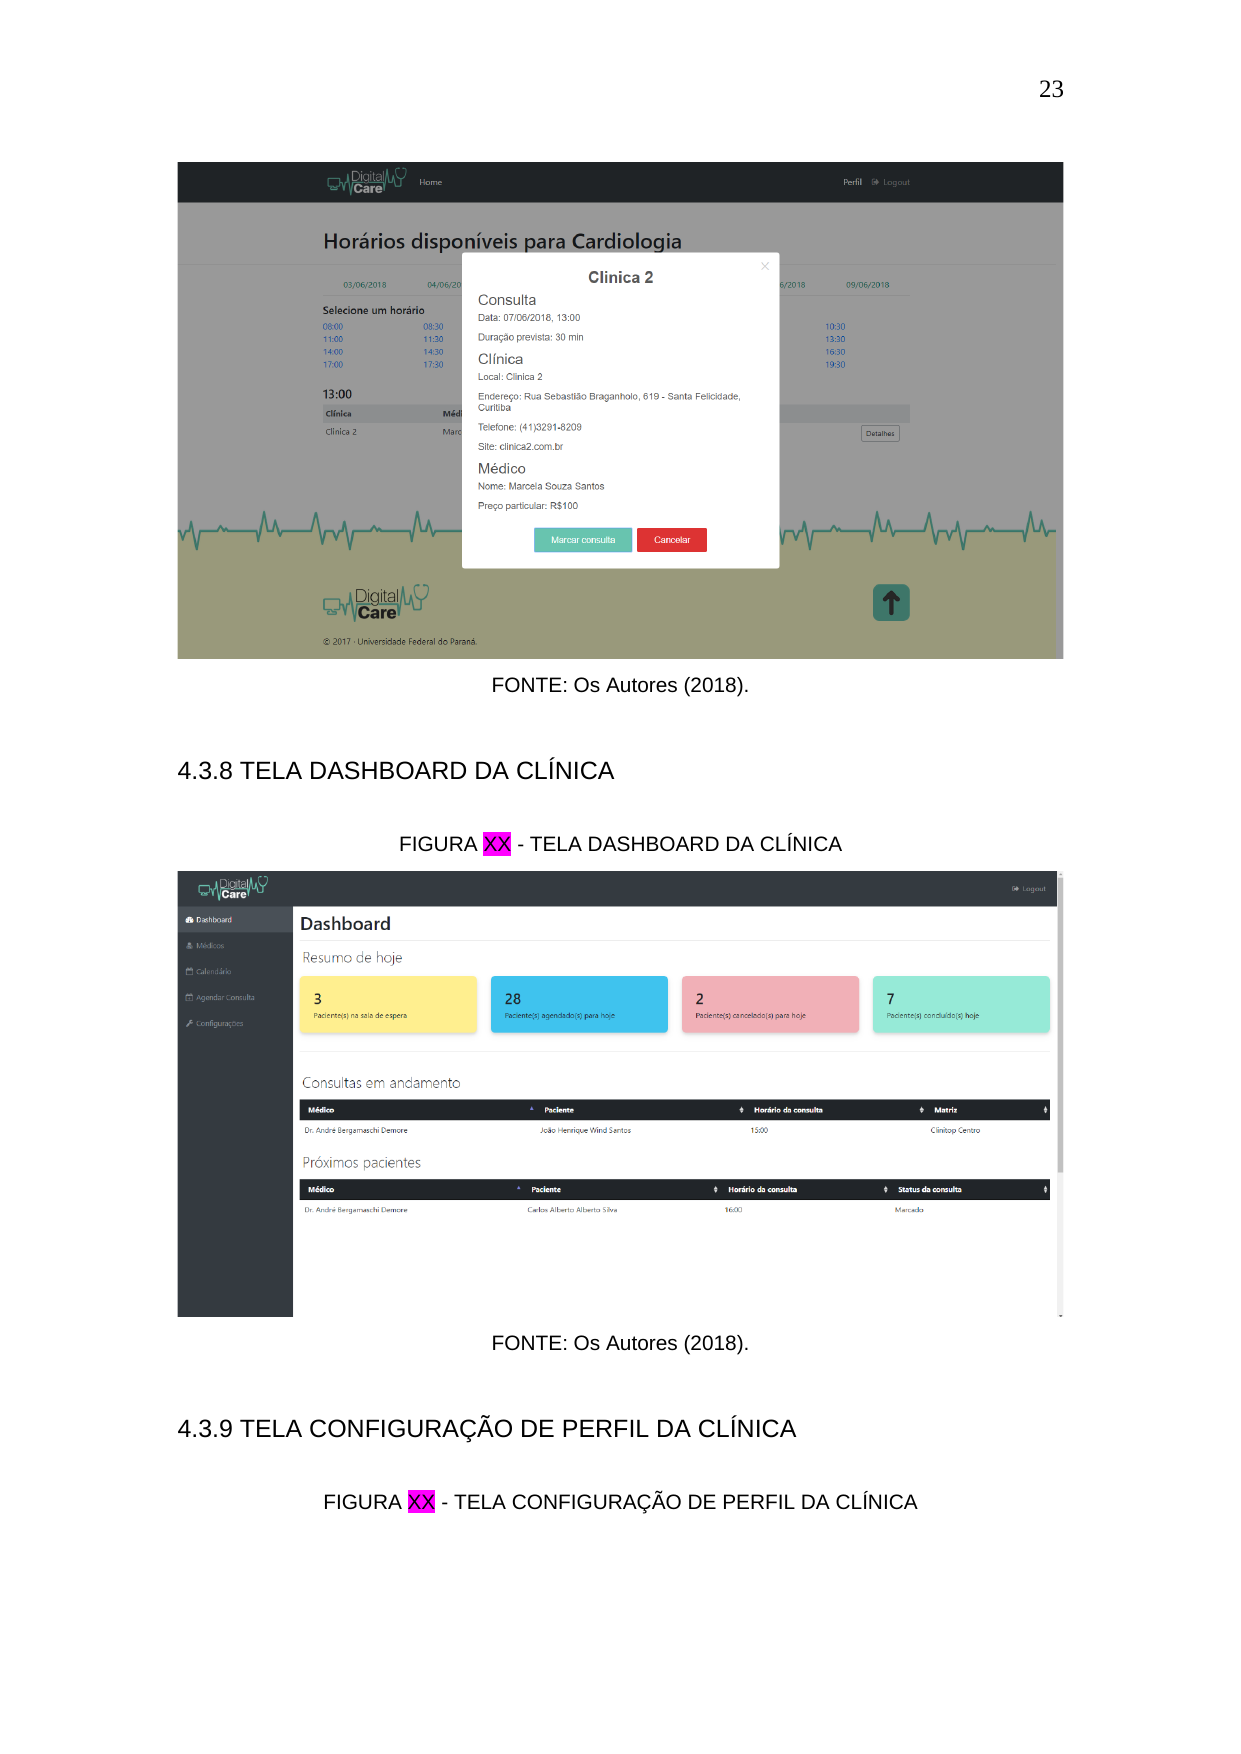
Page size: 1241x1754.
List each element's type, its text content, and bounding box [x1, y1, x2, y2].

text FIGURA XX - TELA DASHBOARD DA CLÍNICA [177, 828, 1064, 857]
picture [177, 871, 1064, 1317]
text FONTE: Os Autores (2018). [177, 673, 1064, 697]
picture [177, 162, 1064, 659]
subtitle 4.3.8 TELA DASHBOARD DA CLÍNICA [177, 756, 1064, 785]
text FIGURA XX - TELA CONFIGURAÇÃO DE PERFIL DA CLÍNICA [177, 1486, 1064, 1514]
text FONTE: Os Autores (2018). [177, 1331, 1064, 1354]
subtitle 4.3.9 TELA CONFIGURAÇÃO DE PERFIL DA CLÍNICA [177, 1414, 1064, 1443]
